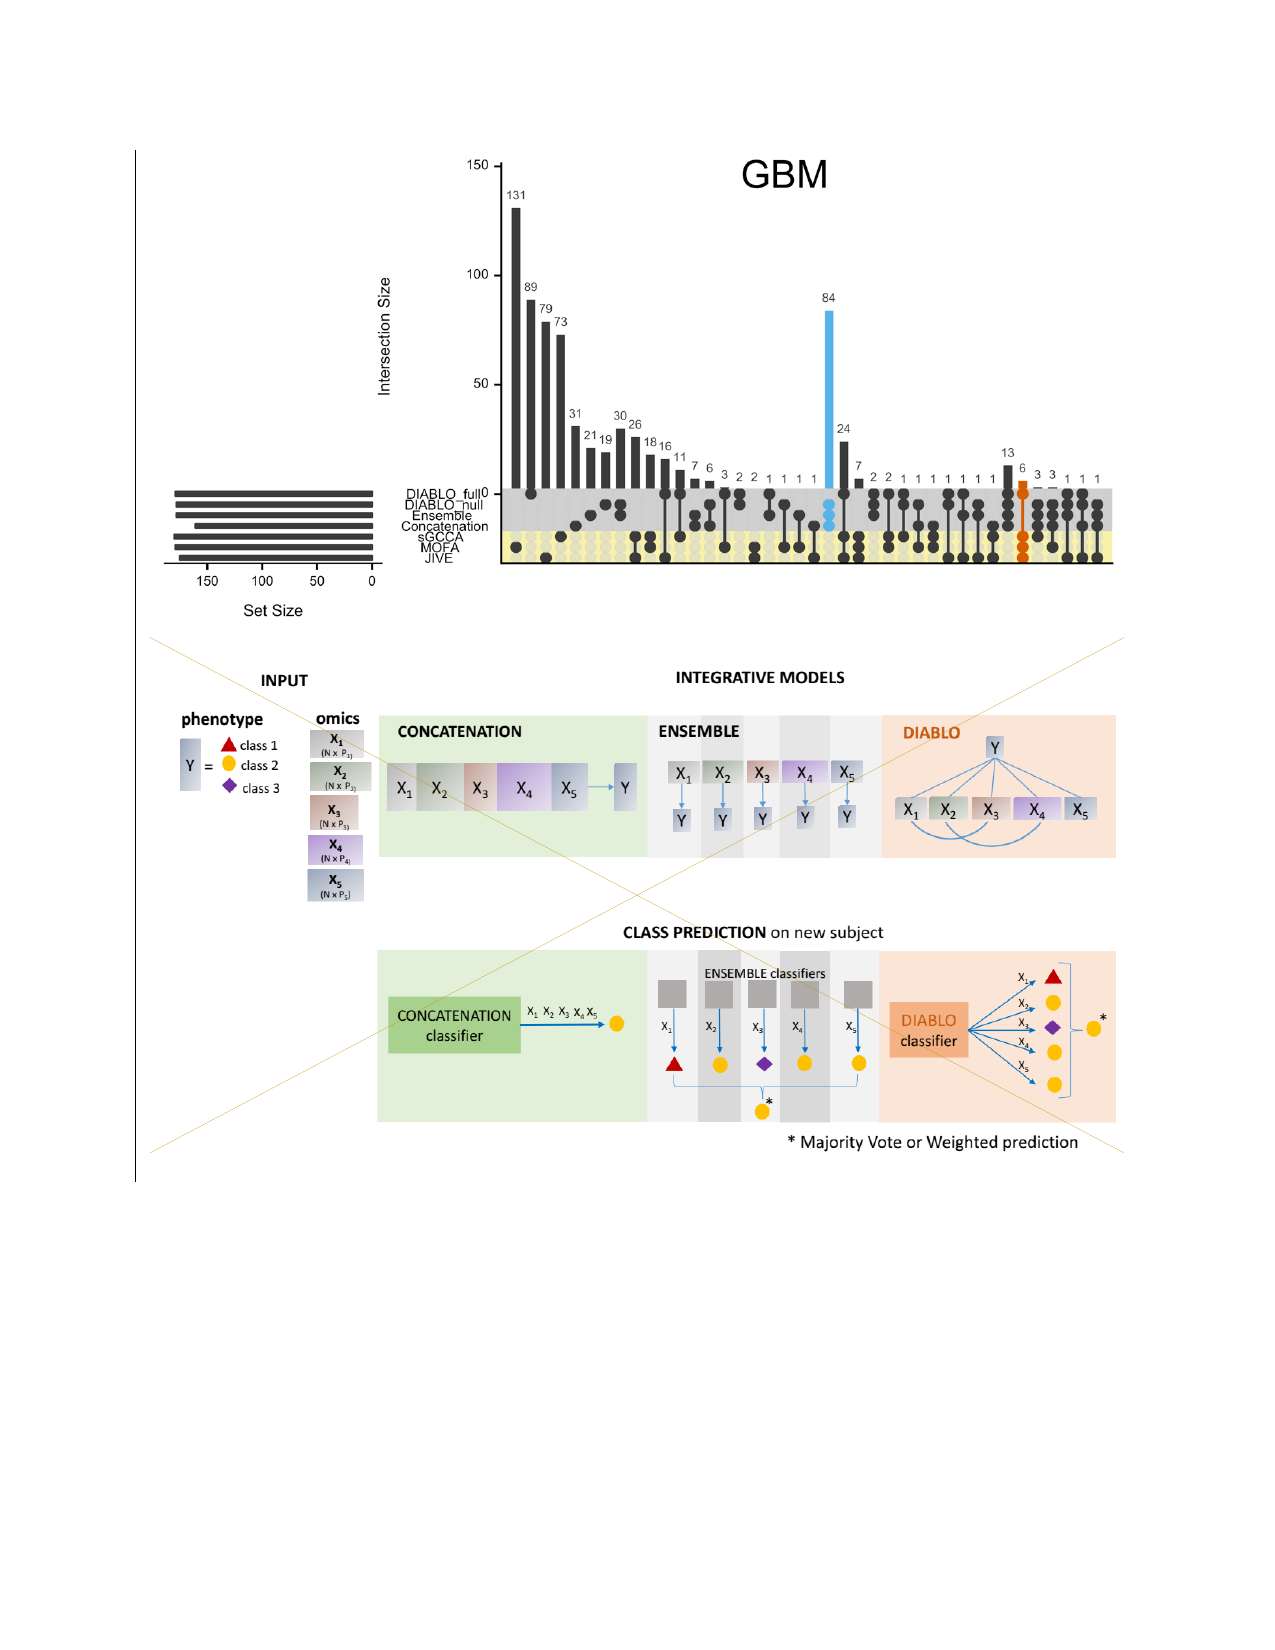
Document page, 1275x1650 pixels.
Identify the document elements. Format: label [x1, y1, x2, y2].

picture [150, 150, 1125, 637]
